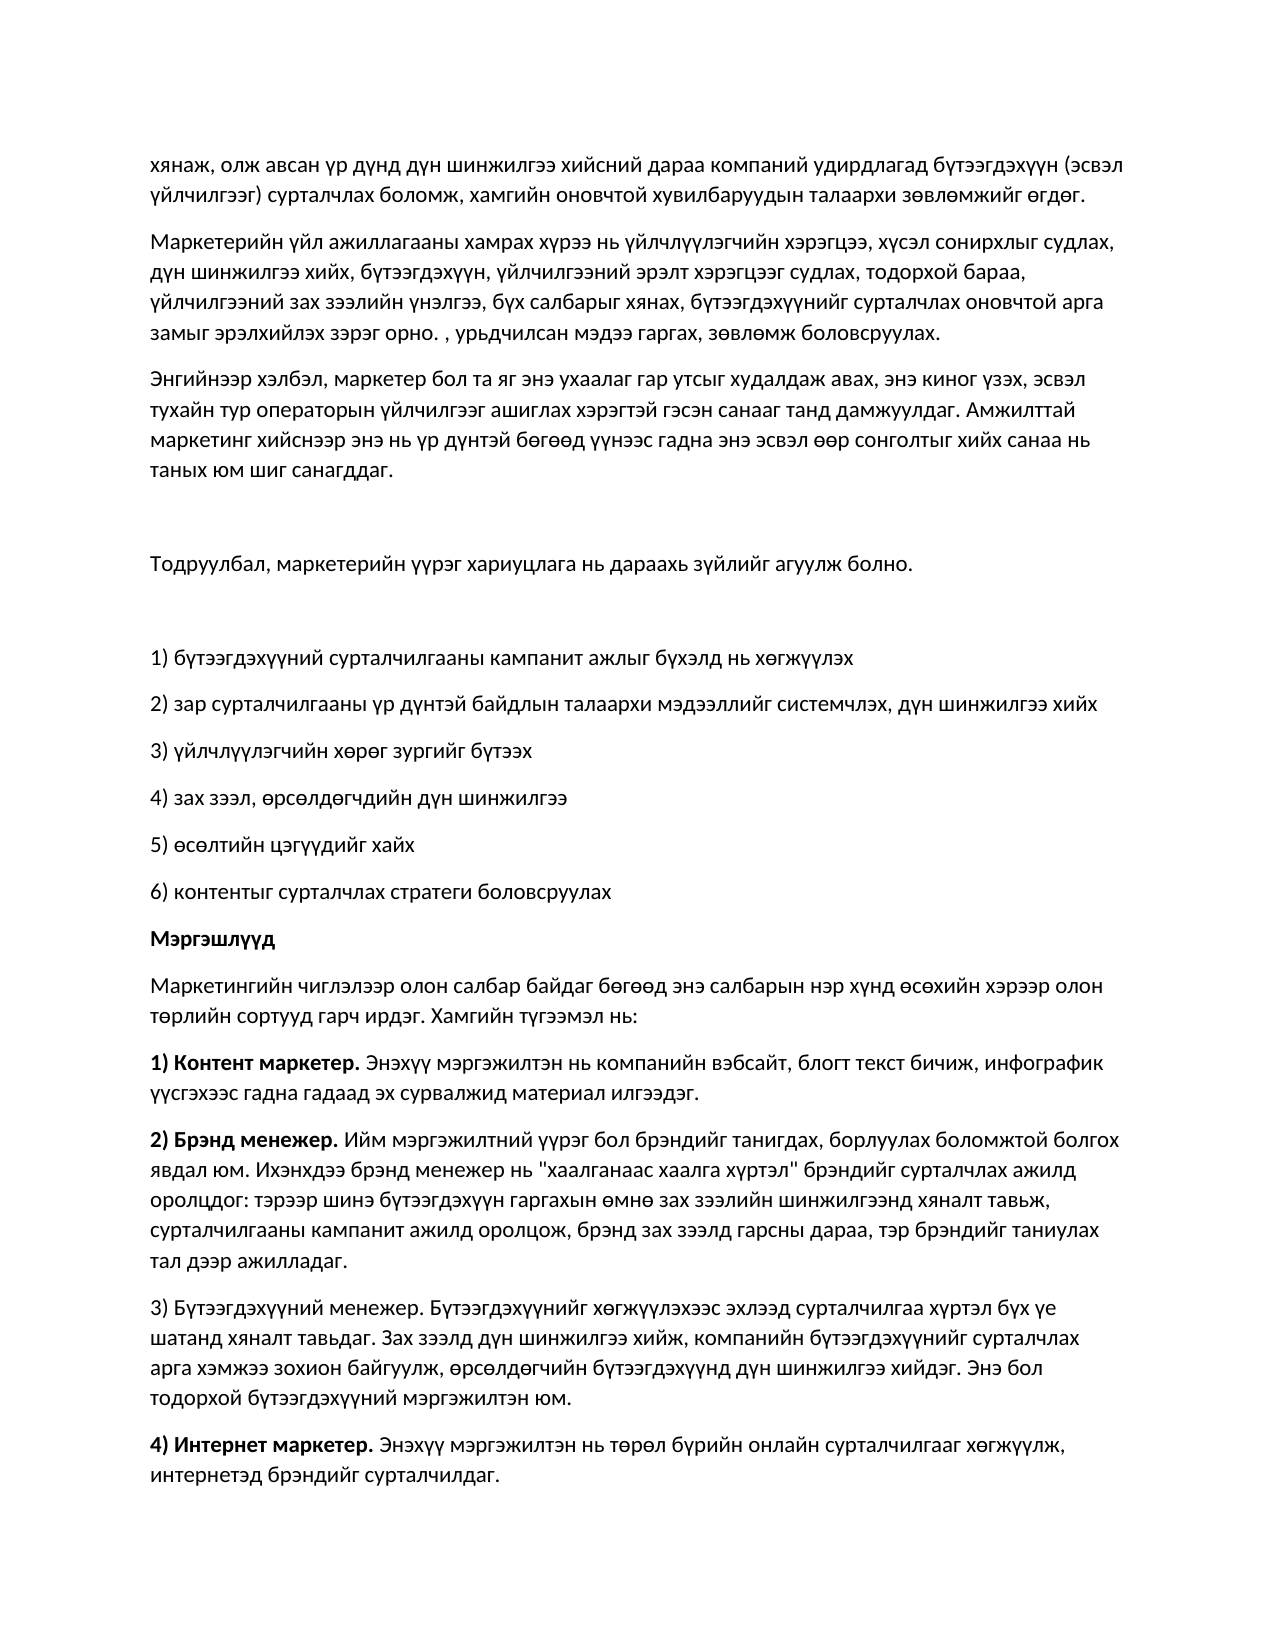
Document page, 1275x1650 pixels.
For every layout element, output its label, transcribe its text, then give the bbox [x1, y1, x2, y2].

text 2) зар сурталчилгааны үр дүнтэй байдлын талаархи мэдээллийг системчлэх, дүн шинжилгээ хийх [150, 689, 1125, 718]
text 4) зах зээл, өрсөлдөгчдийн дүн шинжилгээ [150, 783, 1125, 811]
text 6) контентыг сурталчлах стратеги боловсруулах [150, 877, 1125, 905]
text Маркетингийн чиглэлээр олон салбар байдаг бөгөөд энэ салбарын нэр хүнд өсөхийн хэрээр олон төрлийн сортууд гарч ирдэг. Хамгийн түгээмэл нь: [150, 971, 1125, 1029]
text Энгийнээр хэлбэл, маркетер бол та яг энэ ухаалаг гар утсыг худалдаж авах, энэ киног үзэх, эсвэл тухайн тур операторын үйлчилгээг ашиглах хэрэгтэй гэсэн санааг танд дамжуулдаг. Амжилттай маркетинг хийснээр энэ нь үр дүнтэй бөгөөд үүнээс гадна энэ эсвэл өөр сонголтыг хийх санаа нь таных юм шиг санагддаг. [150, 364, 1125, 483]
text 1) бүтээгдэхүүний сурталчилгааны кампанит ажлыг бүхэлд нь хөгжүүлэх [150, 643, 1125, 671]
text Тодруулбал, маркетерийн үүрэг хариуцлага нь дараахь зүйлийг агуулж болно. [150, 549, 1125, 577]
text 5) өсөлтийн цэгүүдийг хайх [150, 830, 1125, 858]
text Маркетерийн үйл ажиллагааны хамрах хүрээ нь үйлчлүүлэгчийн хэрэгцээ, хүсэл сонирхлыг судлах, дүн шинжилгээ хийх, бүтээгдэхүүн, үйлчилгээний эрэлт хэрэгцээг судлах, тодорхой бараа, үйлчилгээний зах зээлийн үнэлгээ, бүх салбарыг хянах, бүтээгдэхүүнийг сурталчлах оновчтой арга замыг эрэлхийлэх зэрэг орно. , урьдчилсан мэдээ гаргах, зөвлөмж боловсруулах. [150, 227, 1125, 346]
text 2) Брэнд менежер. Ийм мэргэжилтний үүрэг бол брэндийг танигдах, борлуулах боломжтой болгох явдал юм. Ихэнхдээ брэнд менежер нь "хаалганаас хаалга хүртэл" брэндийг сурталчлах ажилд оролцдог: тэрээр шинэ бүтээгдэхүүн гаргахын өмнө зах зээлийн шинжилгээнд хяналт тавьж, сурталчилгааны кампанит ажилд оролцож, брэнд зах зээлд гарсны дараа, тэр брэндийг таниулах тал дээр ажилладаг. [150, 1125, 1125, 1274]
text 3) Бүтээгдэхүүний менежер. Бүтээгдэхүүнийг хөгжүүлэхээс эхлээд сурталчилгаа хүртэл бүх үе шатанд хяналт тавьдаг. Зах зээлд дүн шинжилгээ хийж, компанийн бүтээгдэхүүнийг сурталчлах арга хэмжээ зохион байгуулж, өрсөлдөгчийн бүтээгдэхүүнд дүн шинжилгээ хийдэг. Энэ бол тодорхой бүтээгдэхүүний мэргэжилтэн юм. [150, 1293, 1125, 1411]
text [150, 150, 1125, 208]
text 3) үйлчлүүлэгчийн хөрөг зургийг бүтээх [150, 736, 1125, 764]
text Мэргэшлүүд [150, 924, 1125, 952]
text 4) Интернет маркетер. Энэхүү мэргэжилтэн нь төрөл бүрийн онлайн сурталчилгааг хөгжүүлж, интернетэд брэндийг сурталчилдаг. [150, 1430, 1125, 1488]
text 1) Контент маркетер. Энэхүү мэргэжилтэн нь компанийн вэбсайт, блогт текст бичиж, инфографик үүсгэхээс гадна гадаад эх сурвалжид материал илгээдэг. [150, 1048, 1125, 1106]
